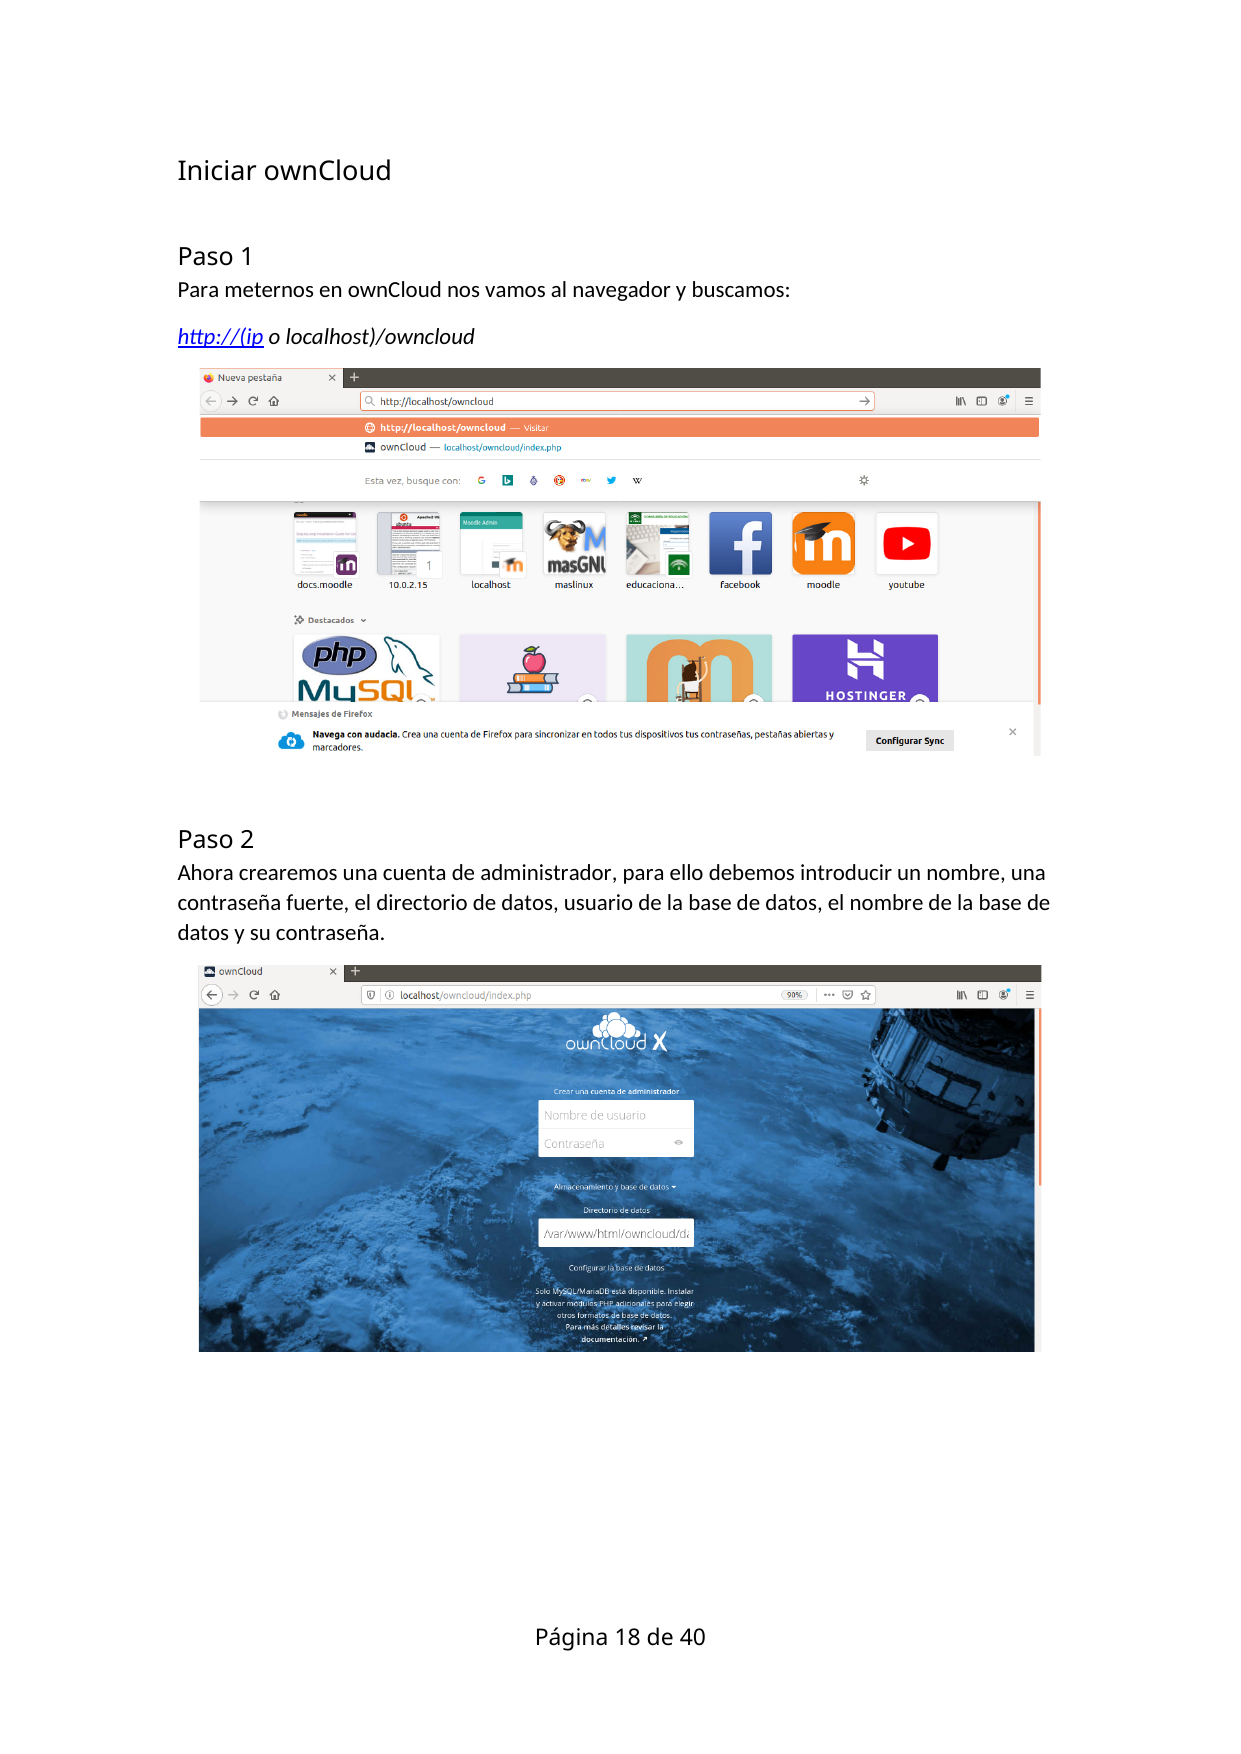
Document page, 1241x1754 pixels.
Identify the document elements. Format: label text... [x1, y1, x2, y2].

subtitle Iniciar ownCloud [177, 152, 1063, 189]
picture [198, 965, 1042, 1352]
text Ahora crearemos una cuenta de administrador, para ello debemos introducir un nombre, una contraseña fuerte, el directorio de datos, usuario de la base de datos, el nombre de la base de datos y su contraseña. [177, 858, 1063, 946]
picture [199, 368, 1041, 756]
text Para meternos en ownCloud nos vamos al navegador y buscamos: [177, 275, 1063, 303]
subtitle Paso 1 [177, 238, 1063, 272]
subtitle Paso 2 [177, 821, 1063, 855]
text http://(ip o localhost)/owncloud [177, 322, 1063, 350]
